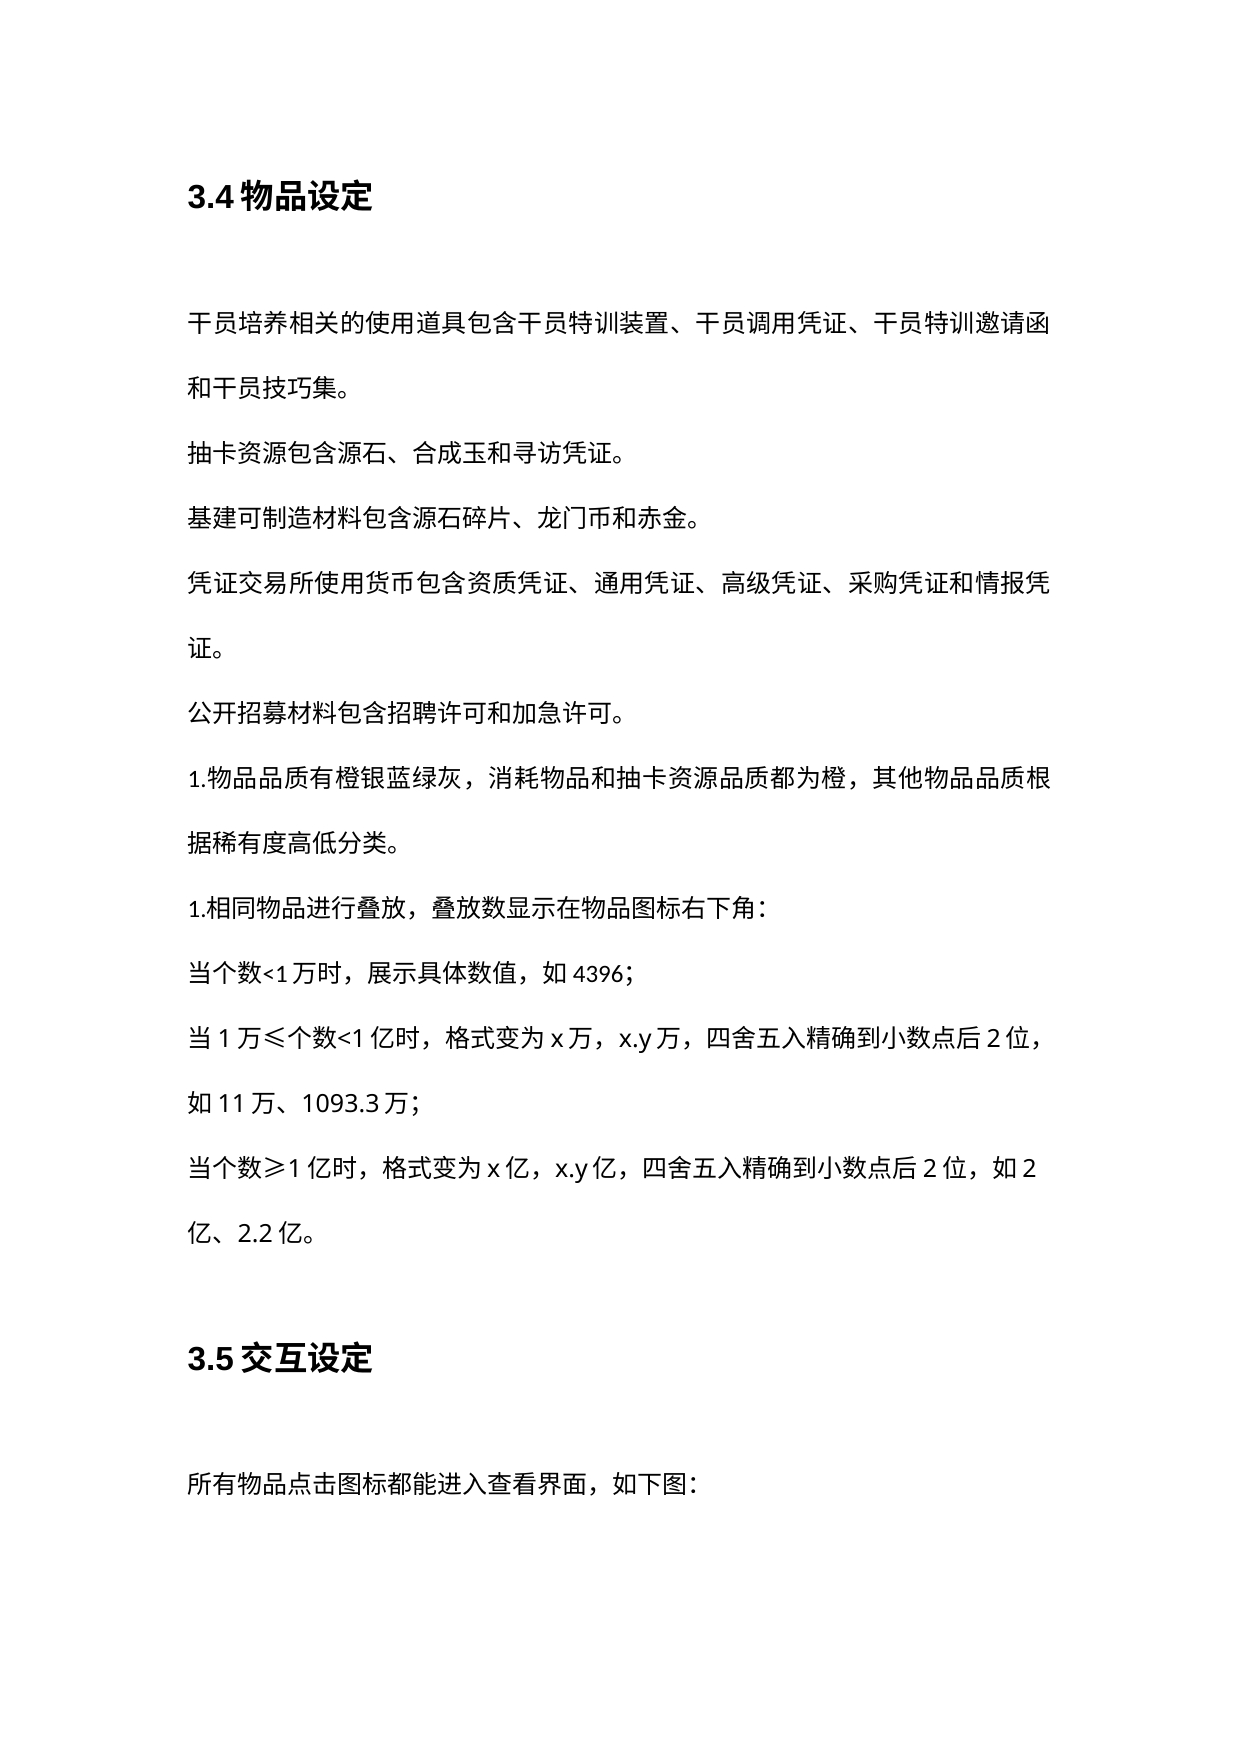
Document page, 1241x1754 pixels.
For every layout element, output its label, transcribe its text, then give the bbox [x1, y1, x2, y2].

text 凭证交易所使用货币包含资质凭证、通用凭证、高级凭证、采购凭证和情报凭证。 [187, 549, 1053, 679]
text 所有物品点击图标都能进入查看界面，如下图： [187, 1450, 1053, 1515]
text 干员培养相关的使用道具包含干员特训装置、干员调用凭证、干员特训邀请函和干员技巧集。 [187, 289, 1053, 419]
text 当1万≤个数<1亿时，格式变为x万，x.y万，四舍五入精确到小数点后2位，如11万、1093.3万； [187, 1004, 1053, 1134]
subtitle 3.5交互设定 [187, 1323, 1053, 1388]
text 公开招募材料包含招聘许可和加急许可。 [187, 679, 1053, 744]
text 当个数<1万时，展示具体数值，如4396； [187, 939, 1053, 1004]
text 当个数≥1亿时，格式变为x亿，x.y亿，四舍五入精确到小数点后2位，如2亿、2.2亿。 [187, 1134, 1053, 1264]
text 1.物品品质有橙银蓝绿灰，消耗物品和抽卡资源品质都为橙，其他物品品质根据稀有度高低分类。 [187, 744, 1053, 874]
text 基建可制造材料包含源石碎片、龙门币和赤金。 [187, 484, 1053, 549]
text 抽卡资源包含源石、合成玉和寻访凭证。 [187, 419, 1053, 484]
subtitle 3.4物品设定 [187, 162, 1053, 227]
text 1.相同物品进行叠放，叠放数显示在物品图标右下角： [187, 874, 1053, 939]
